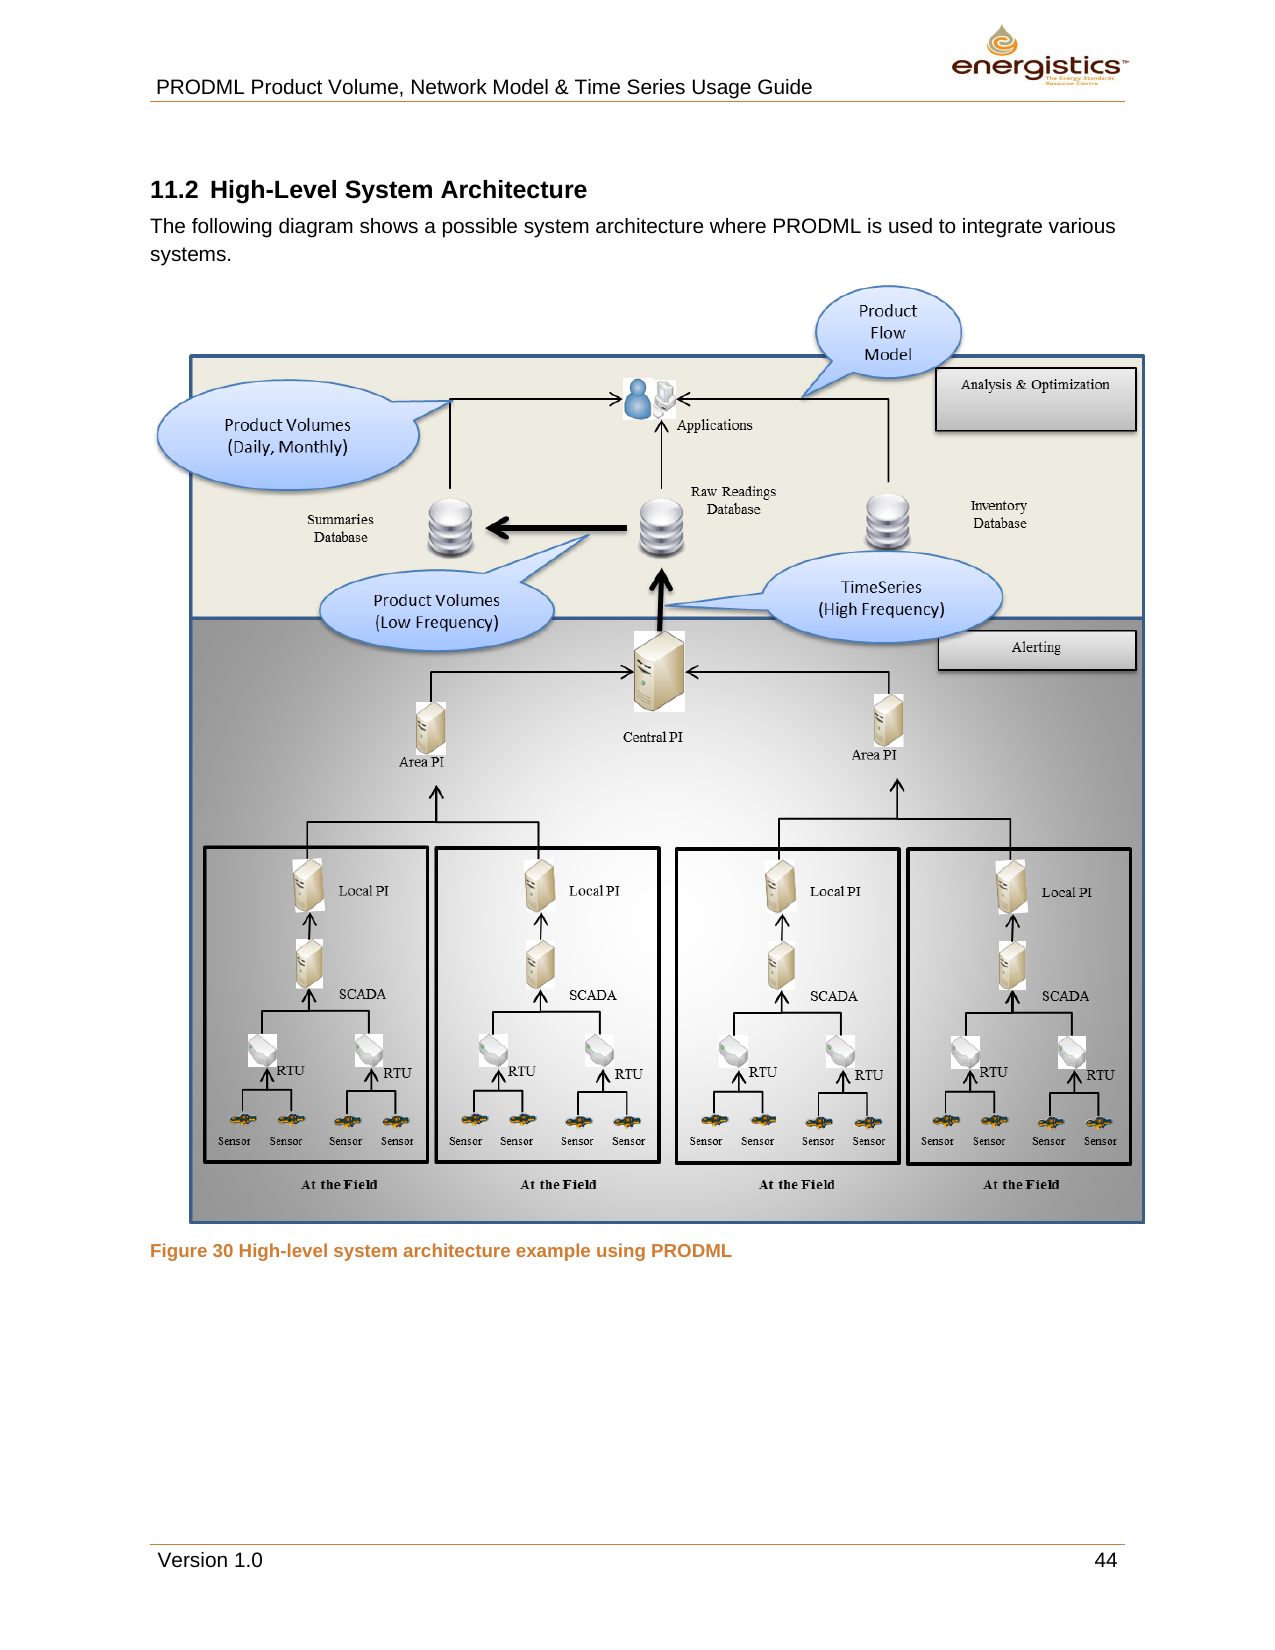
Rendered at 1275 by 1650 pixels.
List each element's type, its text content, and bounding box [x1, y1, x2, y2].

picture [150, 281, 1145, 1224]
text Figure 30 High-level system architecture example using PRODML [150, 1240, 1125, 1262]
text The following diagram shows a possible system architecture where PRODML is used to integrate various systems. [150, 214, 1125, 266]
picture [952, 24, 1129, 85]
subtitle High-Level System Architecture [150, 175, 1125, 204]
